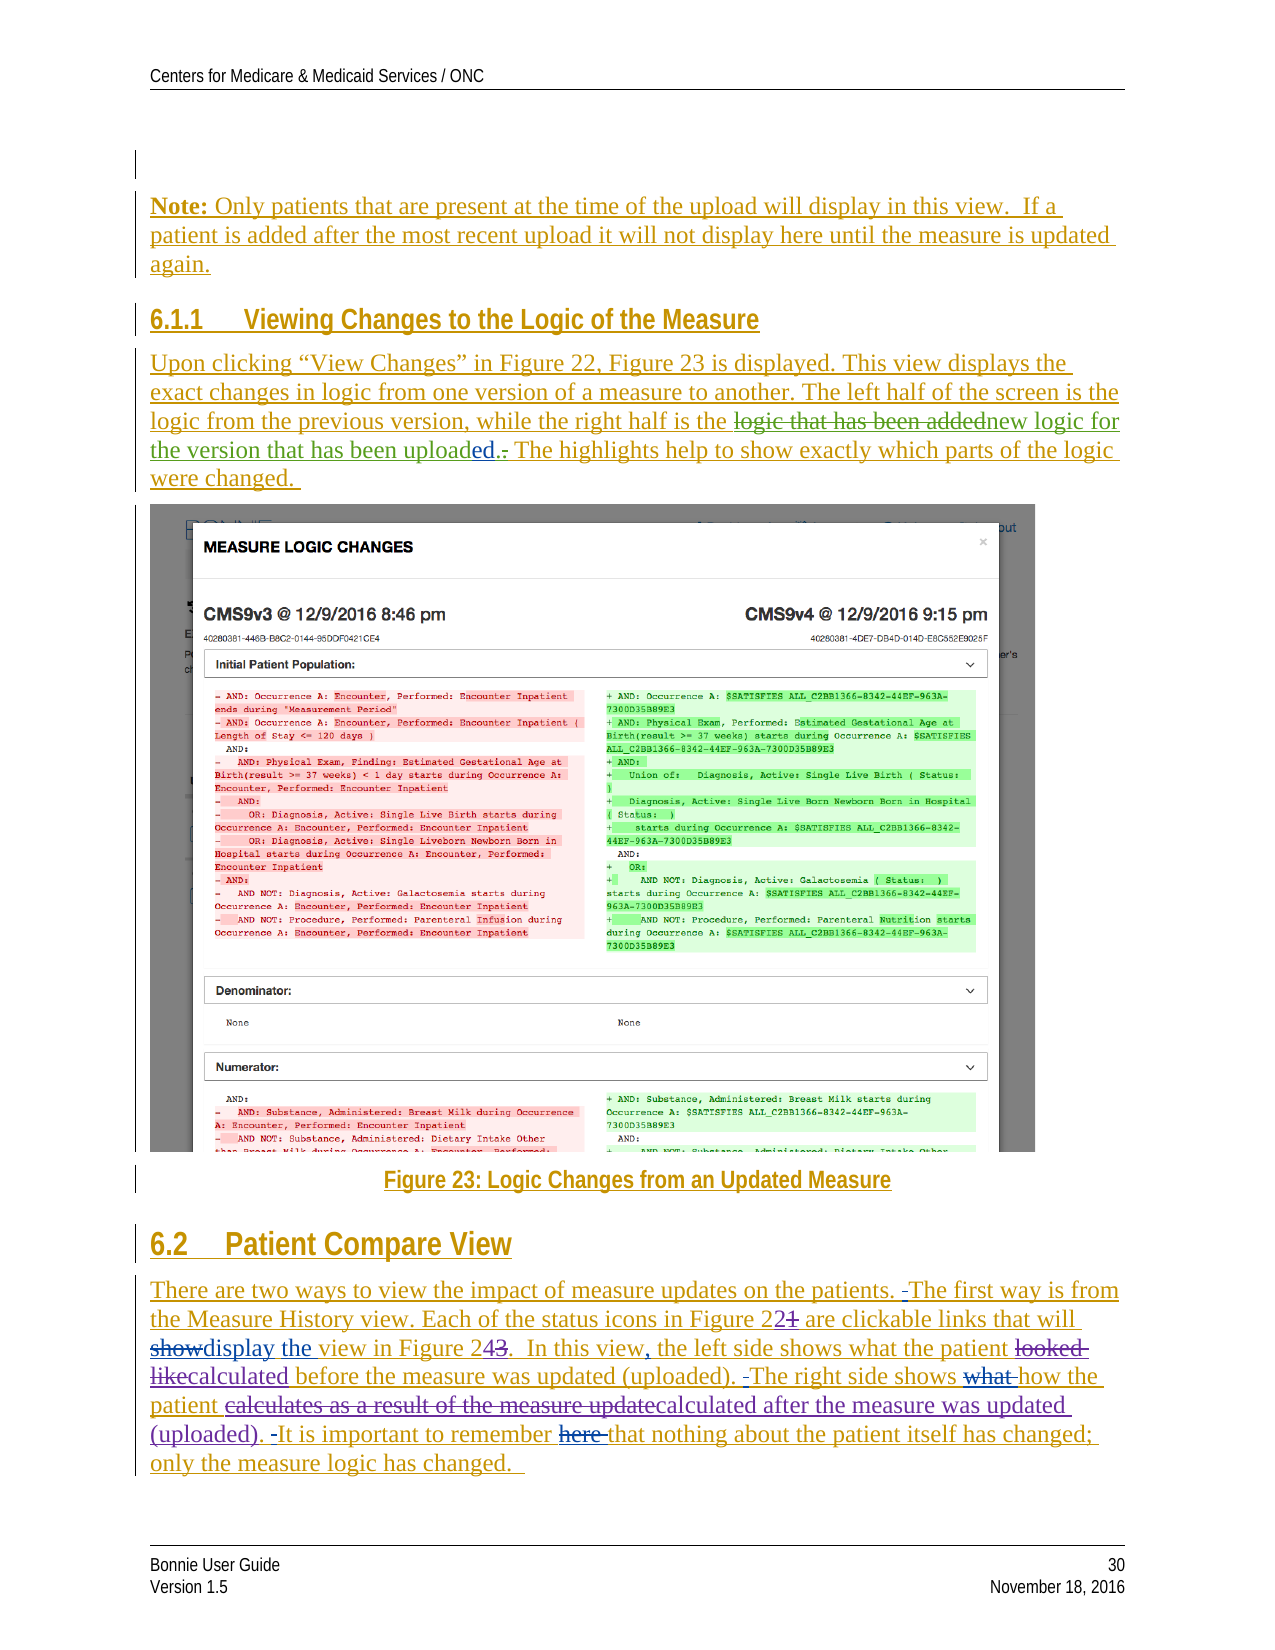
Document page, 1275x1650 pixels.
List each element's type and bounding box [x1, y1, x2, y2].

picture [150, 504, 1035, 1152]
